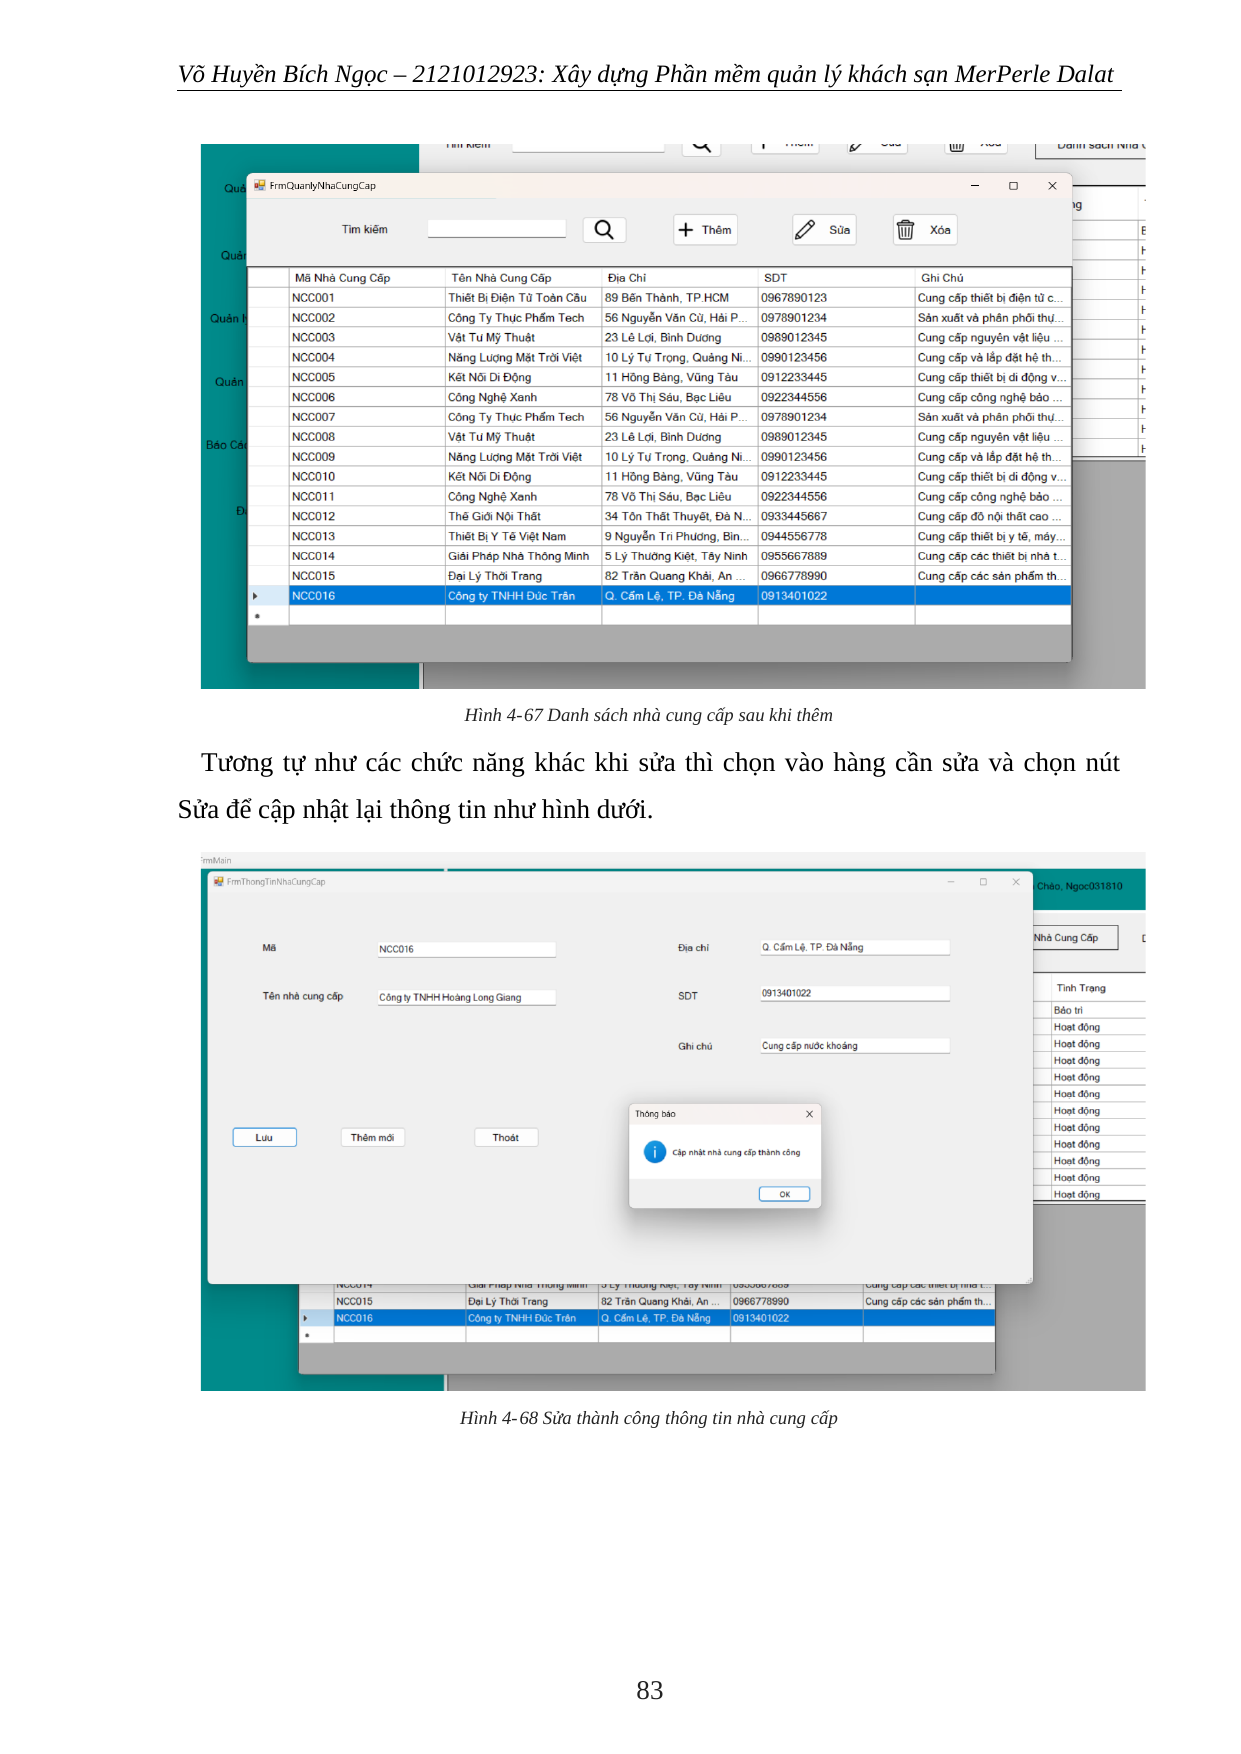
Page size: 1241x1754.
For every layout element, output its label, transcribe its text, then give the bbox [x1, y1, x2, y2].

picture [200, 144, 1146, 689]
text Tương tự như các chức năng khác khi sửa thì chọn vào hàng cần sửa và chọn nút Sửa để cập nhật lại thông tin như hình dưới. [177, 746, 1122, 824]
picture [200, 852, 1146, 1391]
